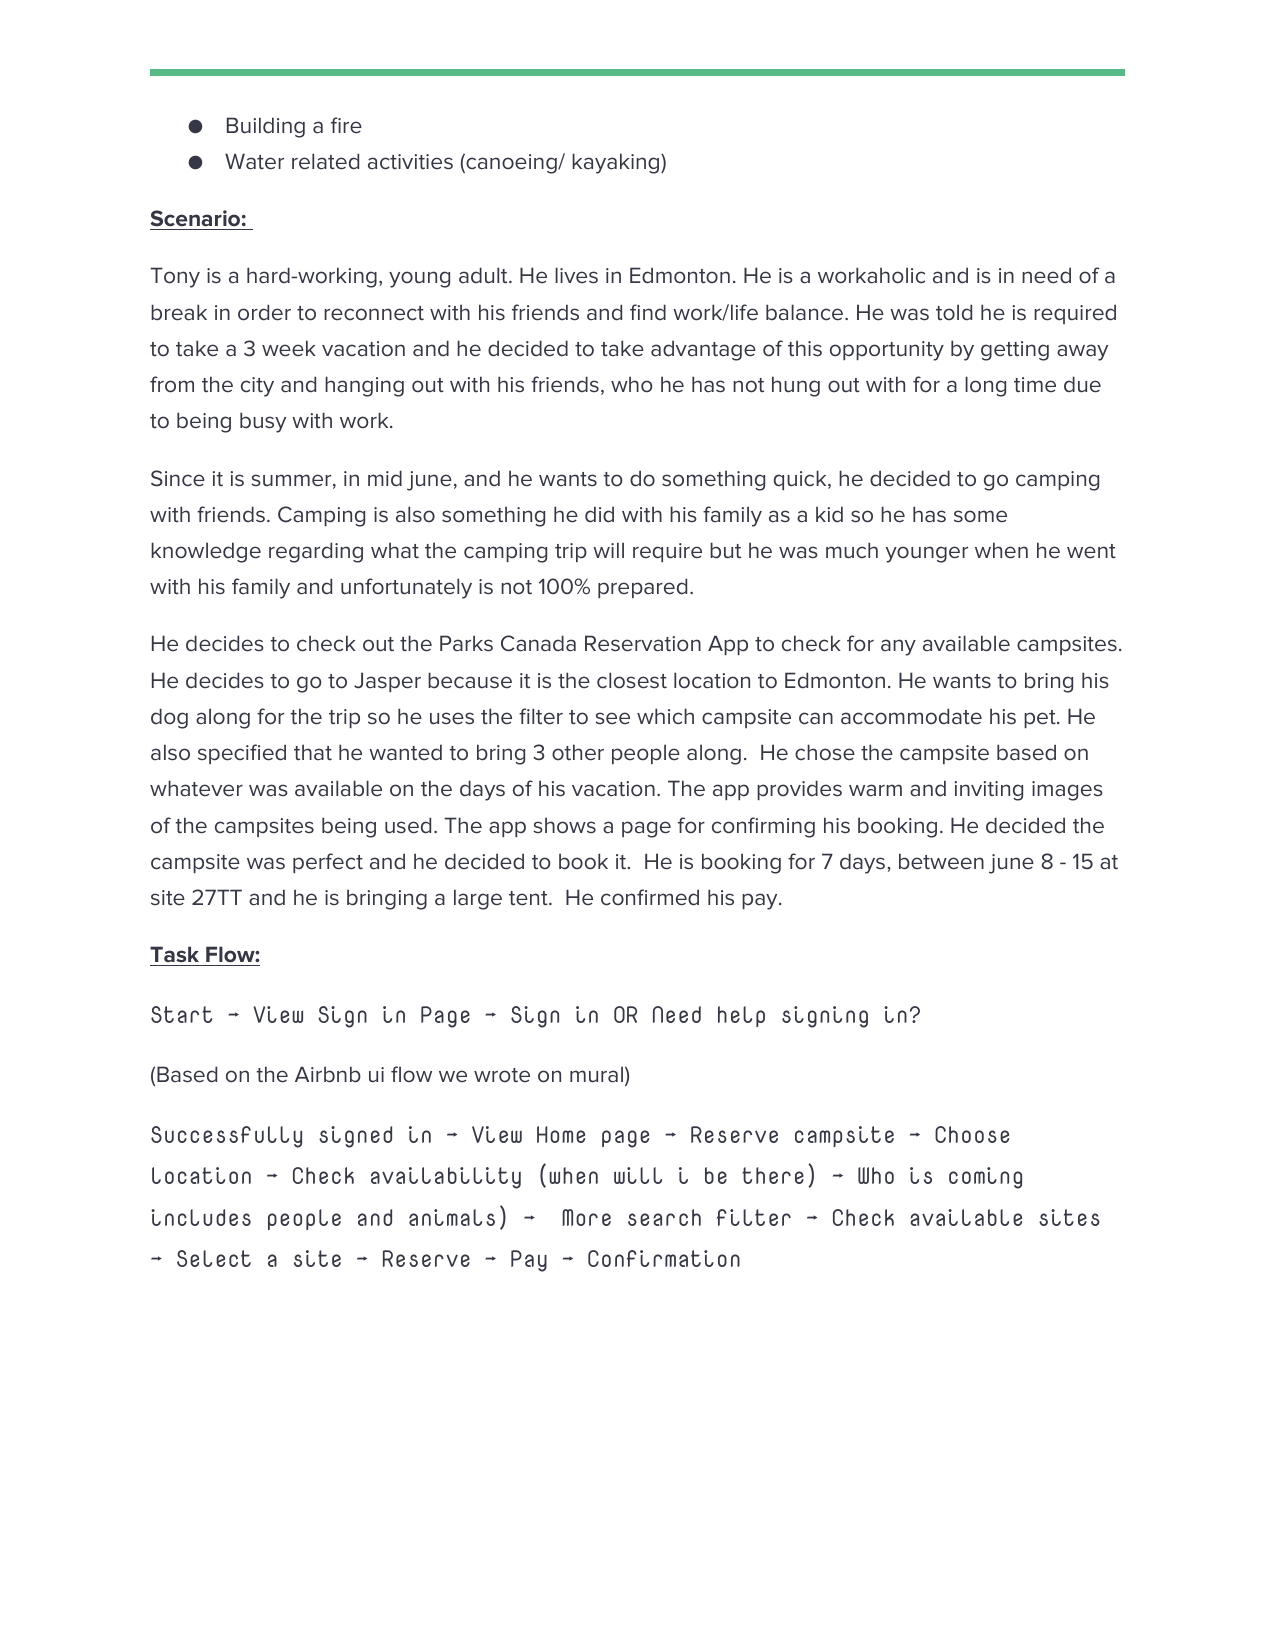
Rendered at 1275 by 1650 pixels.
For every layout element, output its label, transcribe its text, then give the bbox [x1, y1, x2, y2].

text Start → View Sign in Page → Sign in OR Need help signing in? [150, 999, 1125, 1031]
text Tony is a hard-working, young adult. He lives in Edmonton. He is a workaholic and is in need of a break in order to reconnect with his friends and find work/life balance. He was told he is required to take a 3 week vacation and he decided to take advantage of this opportunity by getting away from the city and hanging out with his friends, who he has not hung out with for a long time due to being busy with work. [150, 263, 1125, 436]
list Building a fire [187, 112, 1125, 140]
text Since it is summer, in mid june, and he wants to do something quick, he decided to go camping with friends. Camping is also something he did with his family as a kid so he has some knowledge regarding what the camping trip will require but he was much younger when he went with his family and unfortunately is not 100% prepared. [150, 465, 1125, 602]
picture [150, 69, 1125, 76]
text He decides to check out the Parks Canada Reservation App to check for any available campsites. He decides to go to Jasper because it is the closest location to Edmonton. He wants to bring his dog along for the trip so he uses the filter to see which campsite can accommodate his pet. He also specified that he wanted to bring 3 other people along. He chose the campsite based on whatever was available on the days of his vacation. The app provides warm and inviting images of the campsites being used. The app shows a page for confirming his booking. He decided the campsite was perfect and he decided to book it. He is booking for 7 days, between june 8 - 15 at site 27TT and he is bringing a large tent. He confirmed his pay. [150, 631, 1125, 912]
list Water related activities (canoeing/ kayaking) [187, 149, 1125, 177]
text Scenario: [150, 206, 1125, 234]
text (Based on the Airbnb ui flow we wrote on mural) [150, 1061, 1125, 1089]
text Task Flow: [150, 942, 1125, 969]
text Successfully signed in → View Home page → Reserve campsite → Choose location → Check availability (when will i be there) → Who is coming includes people and animals) → More search filter → Check available sites → Select a site → Reserve → Pay → Confirmation [150, 1118, 1125, 1275]
